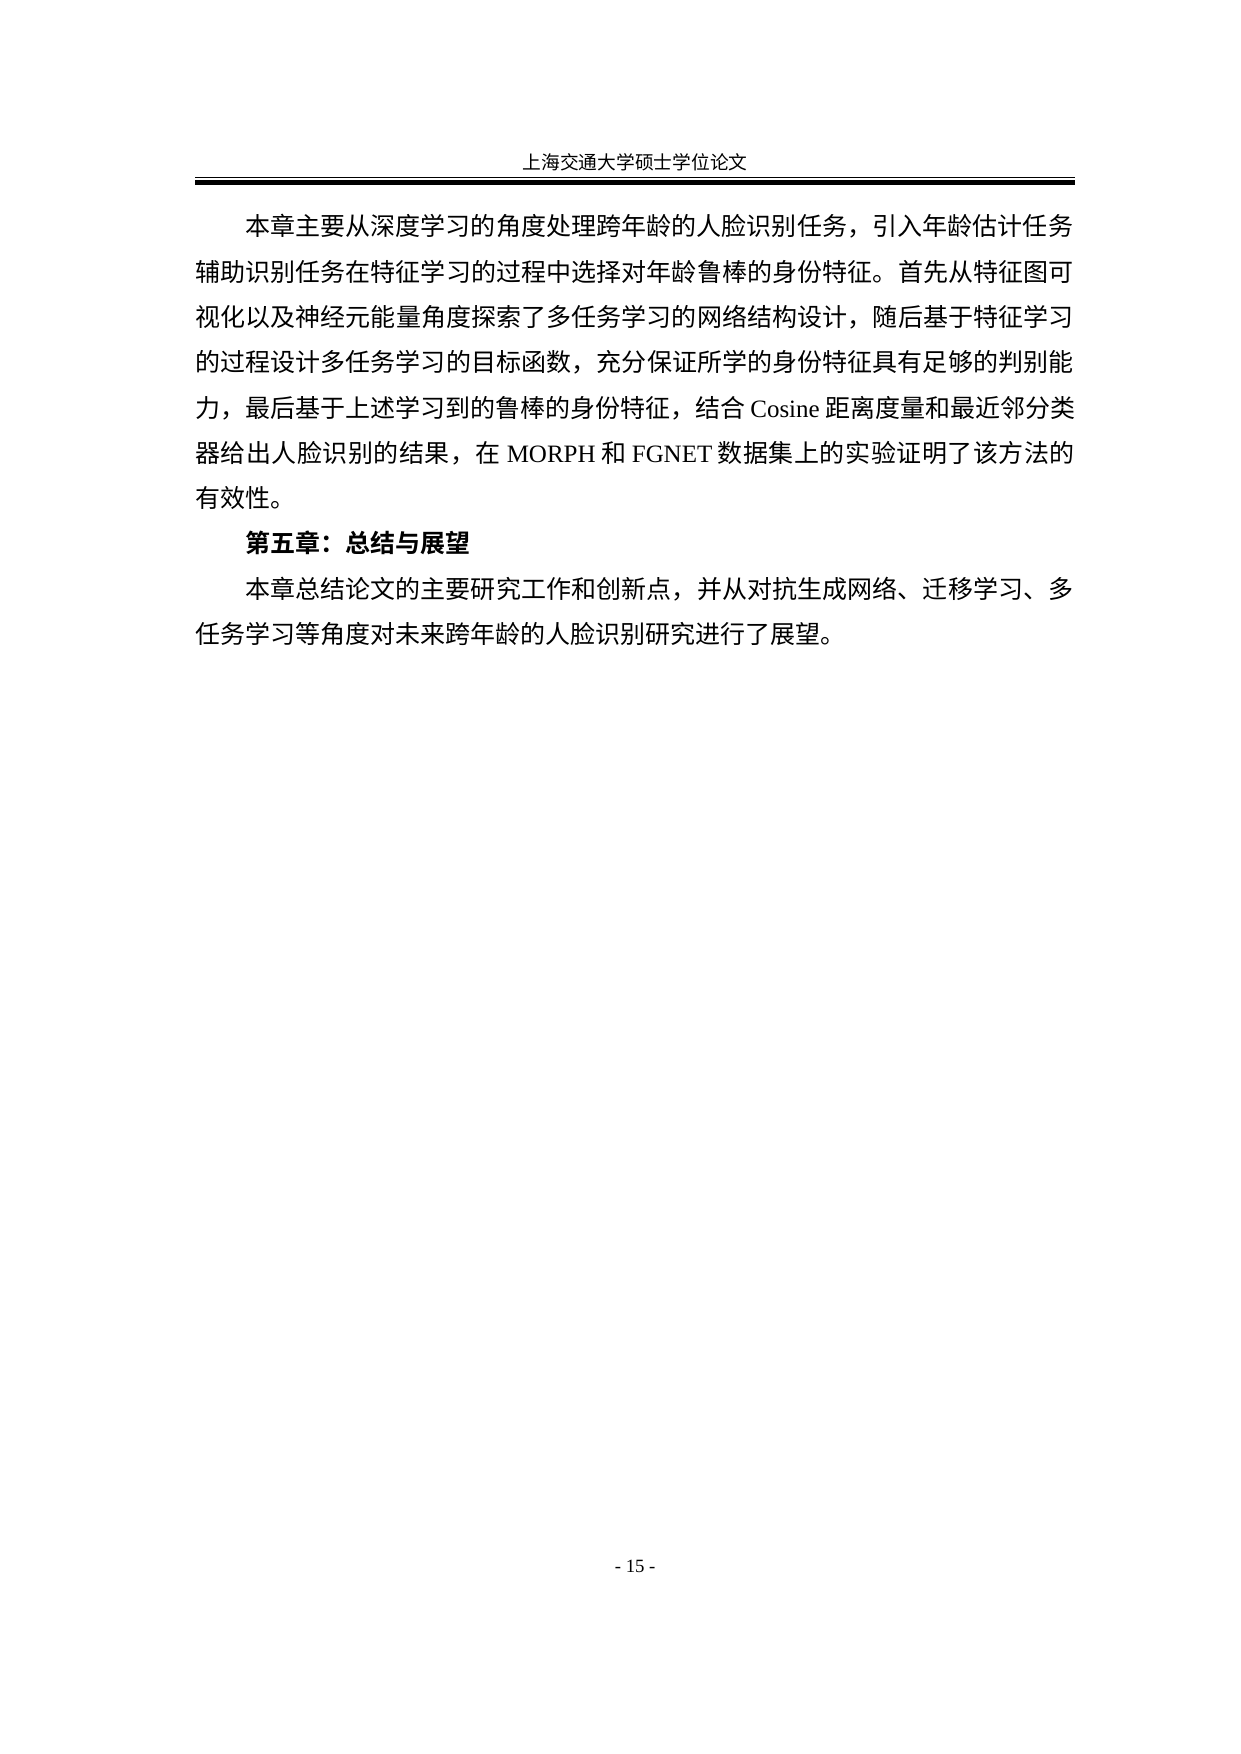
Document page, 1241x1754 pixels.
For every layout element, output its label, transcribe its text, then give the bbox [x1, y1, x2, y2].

text 第五章：总结与展望 [195, 524, 1075, 560]
text 本章主要从深度学习的角度处理跨年龄的人脸识别任务，引入年龄估计任务辅助识别任务在特征学习的过程中选择对年龄鲁棒的身份特征。首先从特征图可视化以及神经元能量角度探索了多任务学习的网络结构设计，随后基于特征学习的过程设计多任务学习的目标函数，充分保证所学的身份特征具有足够的判别能力，最后基于上述学习到的鲁棒的身份特征，结合Cosine距离度量和最近邻分类器给出人脸识别的结果，在MORPH和FGNET数据集上的实验证明了该方法的有效性。 [195, 207, 1075, 515]
text 本章总结论文的主要研究工作和创新点，并从对抗生成网络、迁移学习、多任务学习等角度对未来跨年龄的人脸识别研究进行了展望。 [195, 569, 1075, 651]
